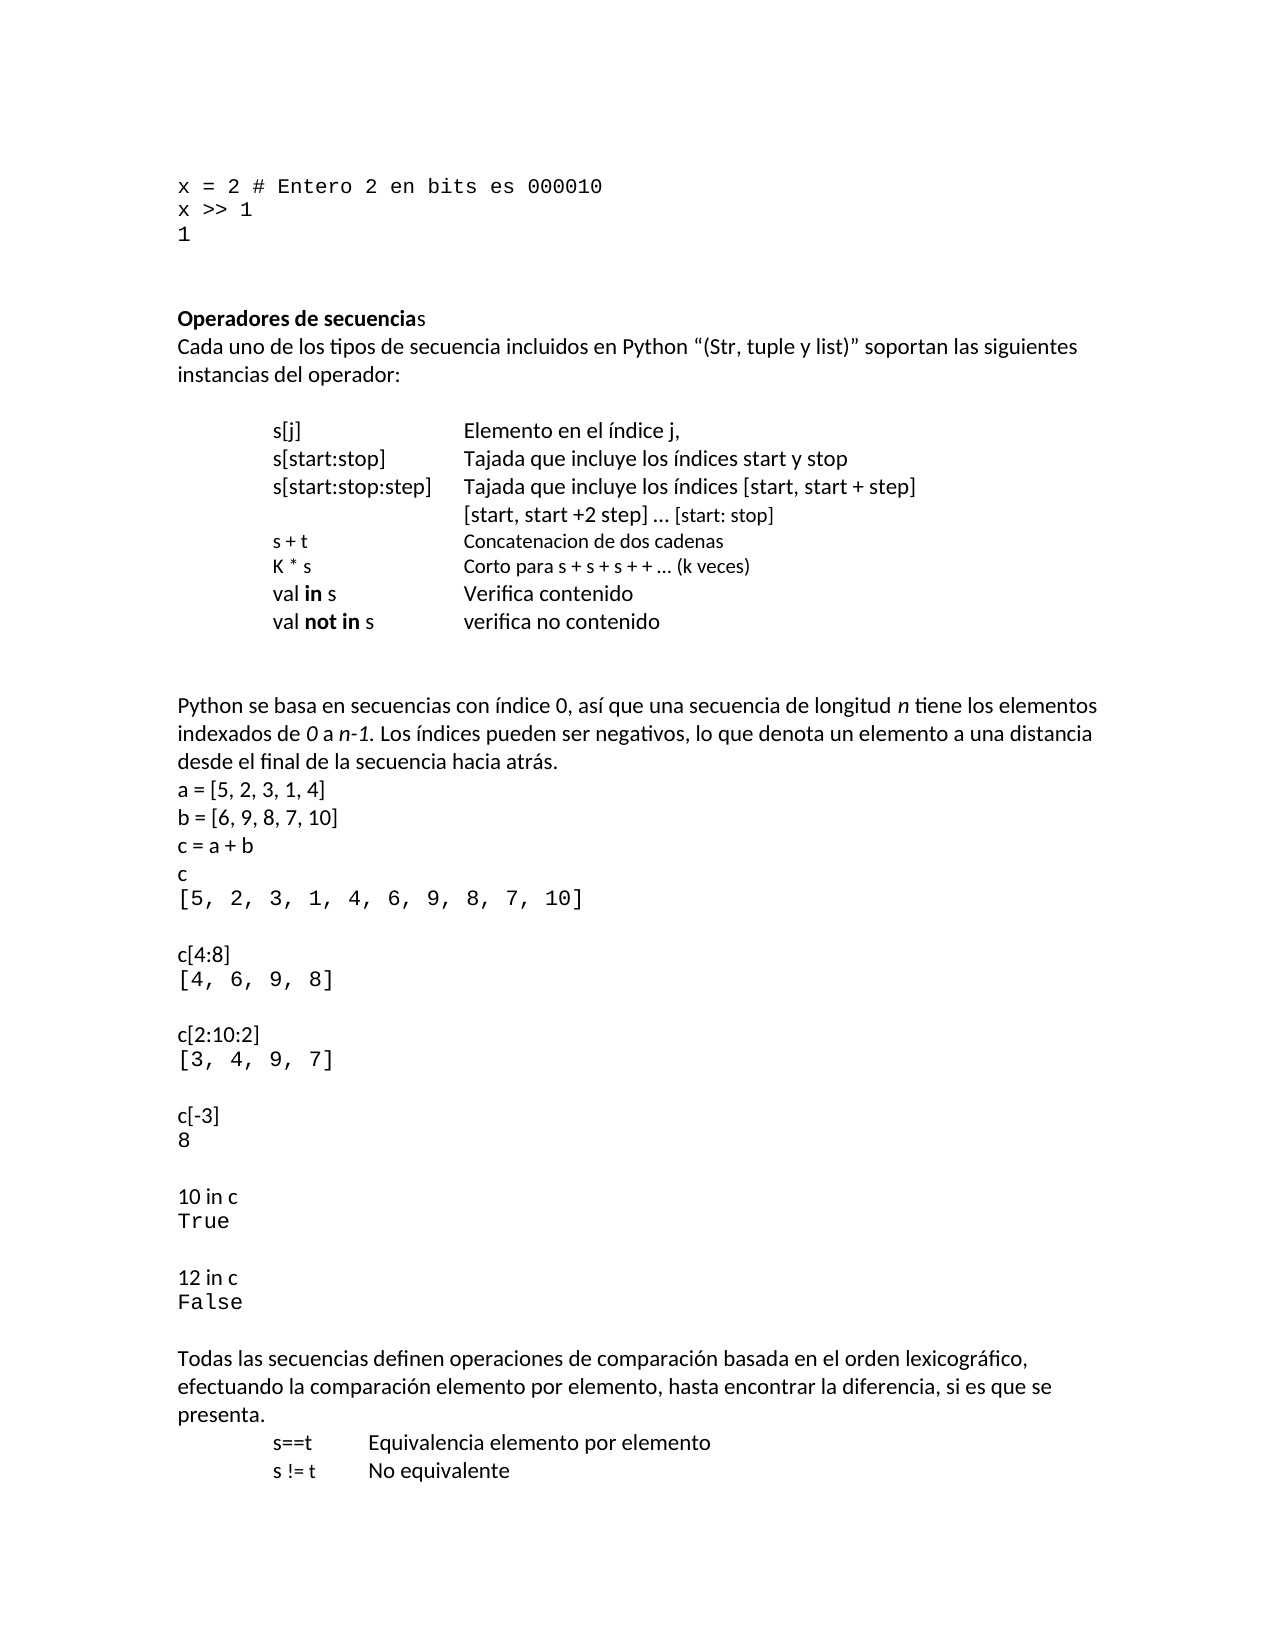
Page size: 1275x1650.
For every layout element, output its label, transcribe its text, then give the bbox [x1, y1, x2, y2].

text 8 [177, 1129, 1098, 1154]
text val in s Verifica contenido [177, 579, 1098, 607]
text Python se basa en secuencias con índice 0, así que una secuencia de longitud n tiene los elementos indexados de 0 a n-1. Los índices pueden ser negativos, lo que denota un elemento a una distancia desde el final de la secuencia hacia atrás. [177, 691, 1098, 775]
text x >> 1 [177, 199, 1098, 223]
text [start, start +2 step] … [start: stop] [177, 500, 1098, 528]
text c = a + b [177, 831, 1098, 859]
text K * s Corto para s + s + s + + … (k veces) [177, 553, 1098, 579]
text a = [5, 2, 3, 1, 4] [177, 775, 1098, 803]
text [3, 4, 9, 7] [177, 1049, 1098, 1073]
text 1 [177, 223, 1098, 248]
text 12 in c [177, 1263, 1098, 1291]
text val not in s verifica no contenido [177, 607, 1098, 635]
text Todas las secuencias definen operaciones de comparación basada en el orden lexicográfico, efectuando la comparación elemento por elemento, hasta encontrar la diferencia, si es que se presenta. [177, 1344, 1098, 1428]
text c[4:8] [177, 940, 1098, 968]
text c[-3] [177, 1101, 1098, 1129]
text c[2:10:2] [177, 1021, 1098, 1049]
text True [177, 1210, 1098, 1235]
text Cada uno de los tipos de secuencia incluidos en Python “(Str, tuple y list)” soportan las siguientes instancias del operador: [177, 332, 1098, 388]
text x = 2 # Entero 2 en bits es 000010 [177, 176, 1098, 199]
text c [177, 859, 1098, 887]
text False [177, 1291, 1098, 1316]
text s==t Equivalencia elemento por elemento [177, 1428, 1098, 1456]
text [4, 6, 9, 8] [177, 968, 1098, 993]
text Operadores de secuencias [177, 304, 1098, 332]
text s[start:stop] Tajada que incluye los índices start y stop [177, 444, 1098, 472]
text s[start:stop:step] Tajada que incluye los índices [start, start + step] [177, 472, 1098, 500]
text 10 in c [177, 1182, 1098, 1210]
text b = [6, 9, 8, 7, 10] [177, 803, 1098, 831]
text s != t No equivalente [177, 1456, 1098, 1484]
text [5, 2, 3, 1, 4, 6, 9, 8, 7, 10] [177, 887, 1098, 912]
text s + t Concatenacion de dos cadenas [177, 528, 1098, 553]
text s[j] Elemento en el índice j, [177, 416, 1098, 444]
